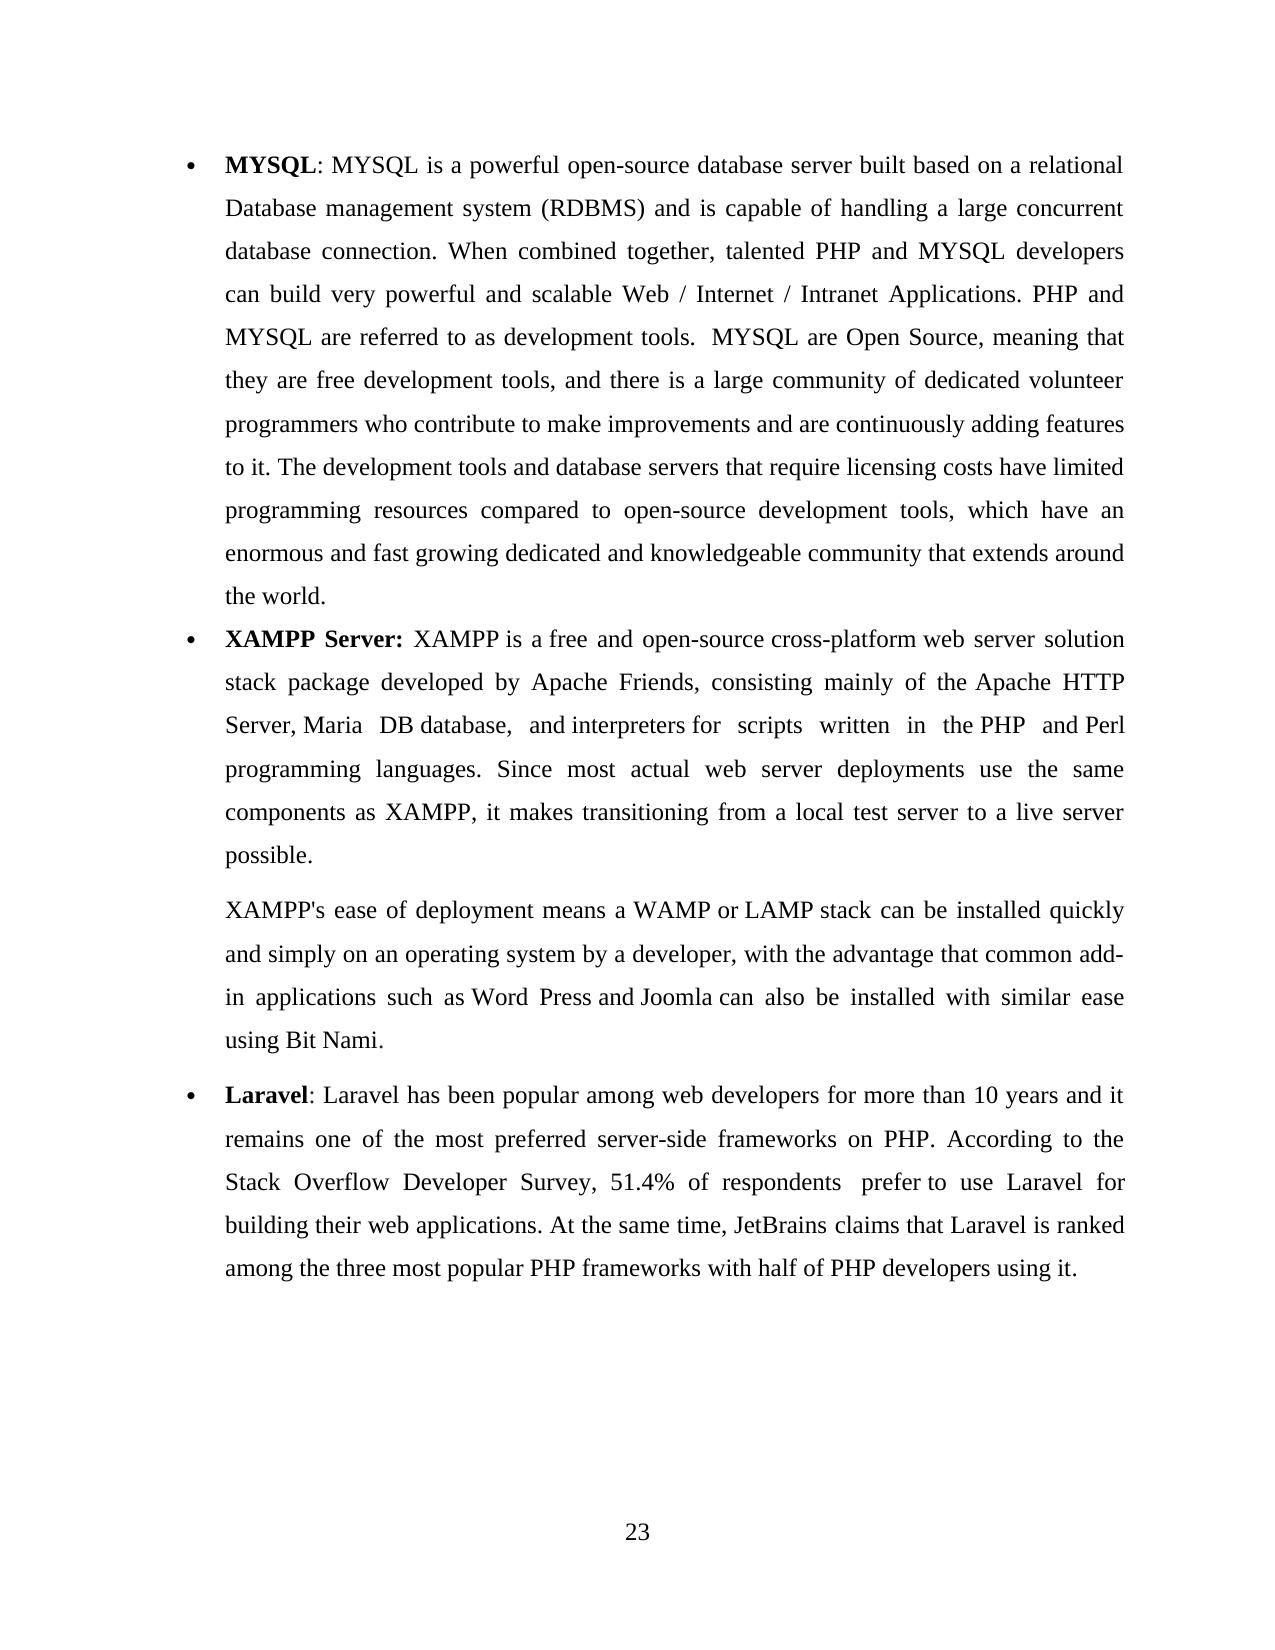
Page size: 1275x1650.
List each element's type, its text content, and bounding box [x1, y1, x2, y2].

text XAMPP's ease of deployment means a WAMP or LAMP stack can be installed quickly and simply on an operating system by a developer, with the advantage that common add-in applications such as Word Press and Joomla can also be installed with similar ease using Bit Nami. [225, 896, 1125, 1054]
list MYSQL: MYSQL is a powerful open-source database server built based on a relational Database management system (RDBMS) and is capable of handling a large concurrent database connection. When combined together, talented PHP and MYSQL developers can build very powerful and scalable Web / Internet / Intranet Applications. PHP and MYSQL are referred to as development tools. MYSQL are Open Source, meaning that they are free development tools, and there is a large community of dedicated volunteer programmers who contribute to make improvements and are continuously adding features to it. The development tools and database servers that require licensing costs have limited programming resources compared to open-source development tools, which have an enormous and fast growing dedicated and knowledgeable community that extends around the world. [187, 150, 1125, 610]
list XAMPP Server: XAMPP is a free and open-source cross-platform web server solution stack package developed by Apache Friends, consisting mainly of the Apache HTTP Server, Maria DB database, and interpreters for scripts written in the PHP and Perl programming languages. Since most actual web server deployments use the same components as XAMPP, it makes transitioning from a local test server to a live server possible. [187, 624, 1125, 869]
list Laravel: Laravel has been popular among web developers for more than 10 years and it remains one of the most preferred server-side frameworks on PHP. According to the Stack Overflow Developer Survey, 51.4% of respondents prefer to use Laravel for building their web applications. At the same time, JetBrains claims that Laravel is ranked among the three most popular PHP frameworks with half of PHP developers using it. [187, 1081, 1125, 1282]
